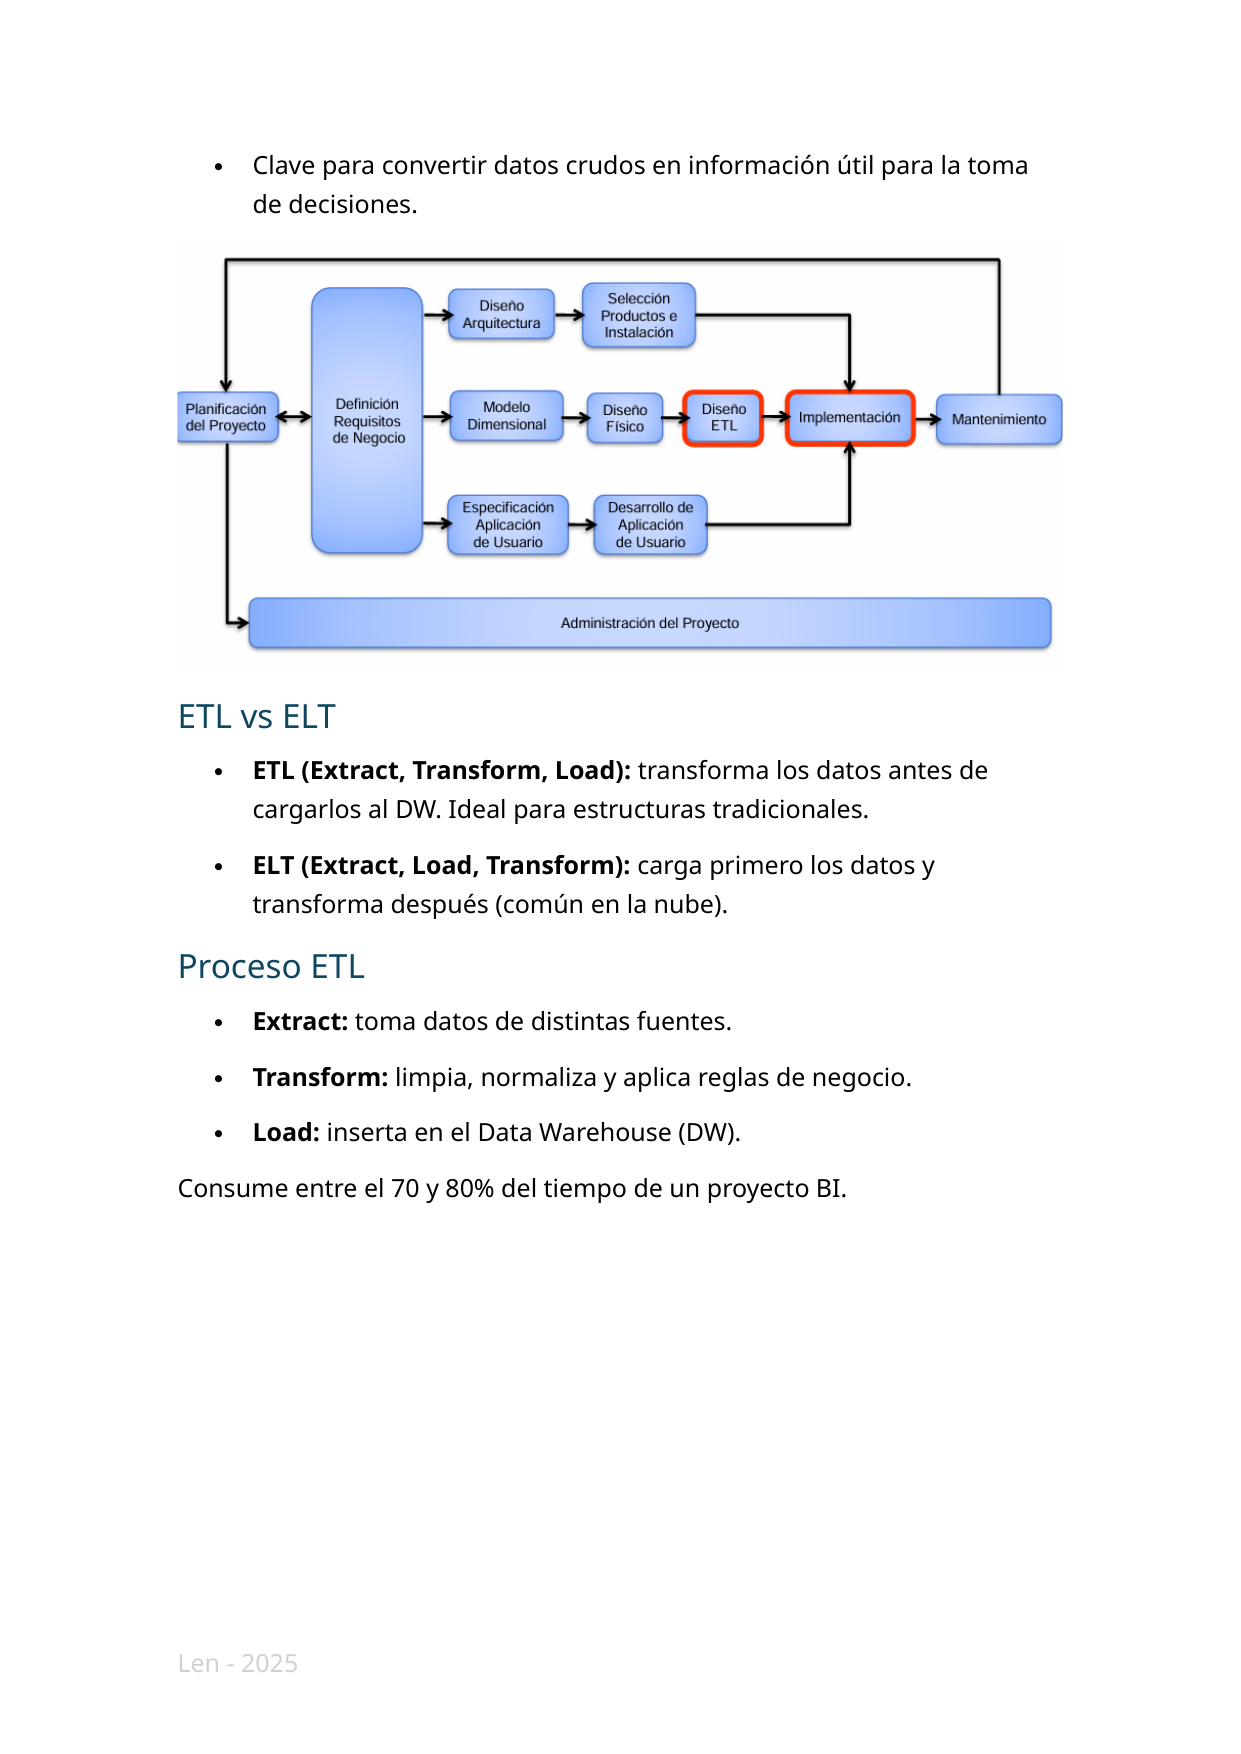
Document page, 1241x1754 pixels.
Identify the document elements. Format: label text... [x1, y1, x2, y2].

picture [177, 242, 1063, 671]
text Consume entre el 70 y 80% del tiempo de un proyecto BI. [177, 1171, 1063, 1205]
subtitle ETL vs ELT [177, 692, 1063, 738]
list ETL (Extract, Transform, Load): transforma los datos antes de cargarlos al DW. Ideal para estructuras tradicionales. [215, 753, 1063, 826]
list Load: inserta en el Data Warehouse (DW). [215, 1115, 1063, 1149]
list Extract: toma datos de distintas fuentes. [215, 1003, 1063, 1037]
list Clave para convertir datos crudos en información útil para la toma de decisiones. [215, 148, 1063, 221]
list Transform: limpia, normaliza y aplica reglas de negocio. [215, 1059, 1063, 1093]
list ELT (Extract, Load, Transform): carga primero los datos y transforma después (común en la nube). [215, 848, 1063, 921]
subtitle Proceso ETL [177, 943, 1063, 988]
